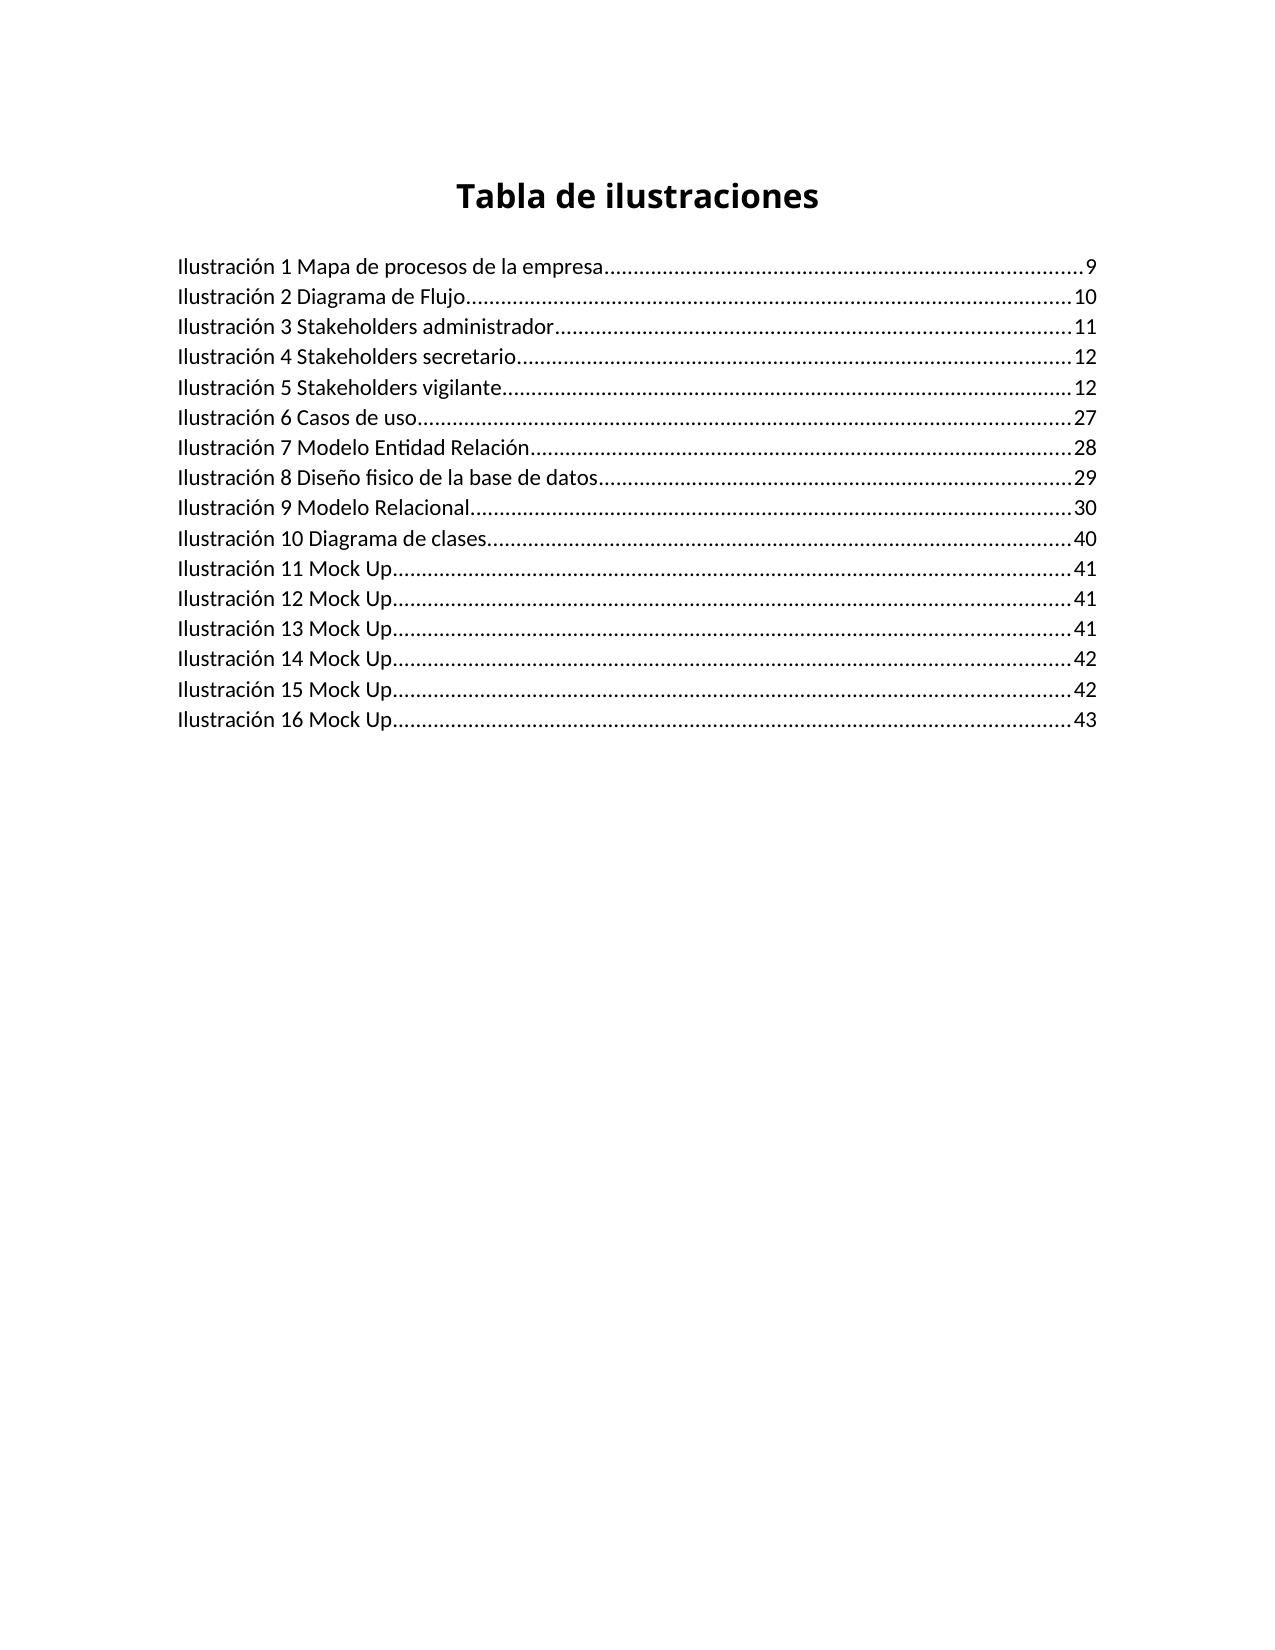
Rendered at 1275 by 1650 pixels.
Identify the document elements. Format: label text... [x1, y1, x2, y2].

text Ilustración 16 Mock Up 43 [177, 705, 1098, 733]
text Ilustración 7 Modelo Entidad Relación 28 [177, 433, 1098, 461]
text Ilustración 5 Stakeholders vigilante 12 [177, 373, 1098, 401]
text Ilustración 9 Modelo Relacional. 30 [177, 493, 1098, 521]
text Ilustración 2 Diagrama de Flujo 10 [177, 282, 1098, 310]
text Ilustración 3 Stakeholders administrador 11 [177, 312, 1098, 340]
subtitle Tabla de ilustraciones [177, 173, 1098, 218]
text Ilustración 11 Mock Up 41 [177, 554, 1098, 582]
text Ilustración 10 Diagrama de clases. 40 [177, 524, 1098, 552]
text Ilustración 8 Diseño fisico de la base de datos 29 [177, 463, 1098, 491]
text Ilustración 4 Stakeholders secretario 12 [177, 342, 1098, 370]
text Ilustración 13 Mock Up 41 [177, 614, 1098, 642]
text Ilustración 14 Mock Up 42 [177, 644, 1098, 672]
text Ilustración 6 Casos de uso 27 [177, 403, 1098, 431]
text Ilustración 12 Mock Up 41 [177, 584, 1098, 612]
text Ilustración 1 Mapa de procesos de la empresa 9 [177, 252, 1098, 280]
text Ilustración 15 Mock Up 42 [177, 675, 1098, 703]
